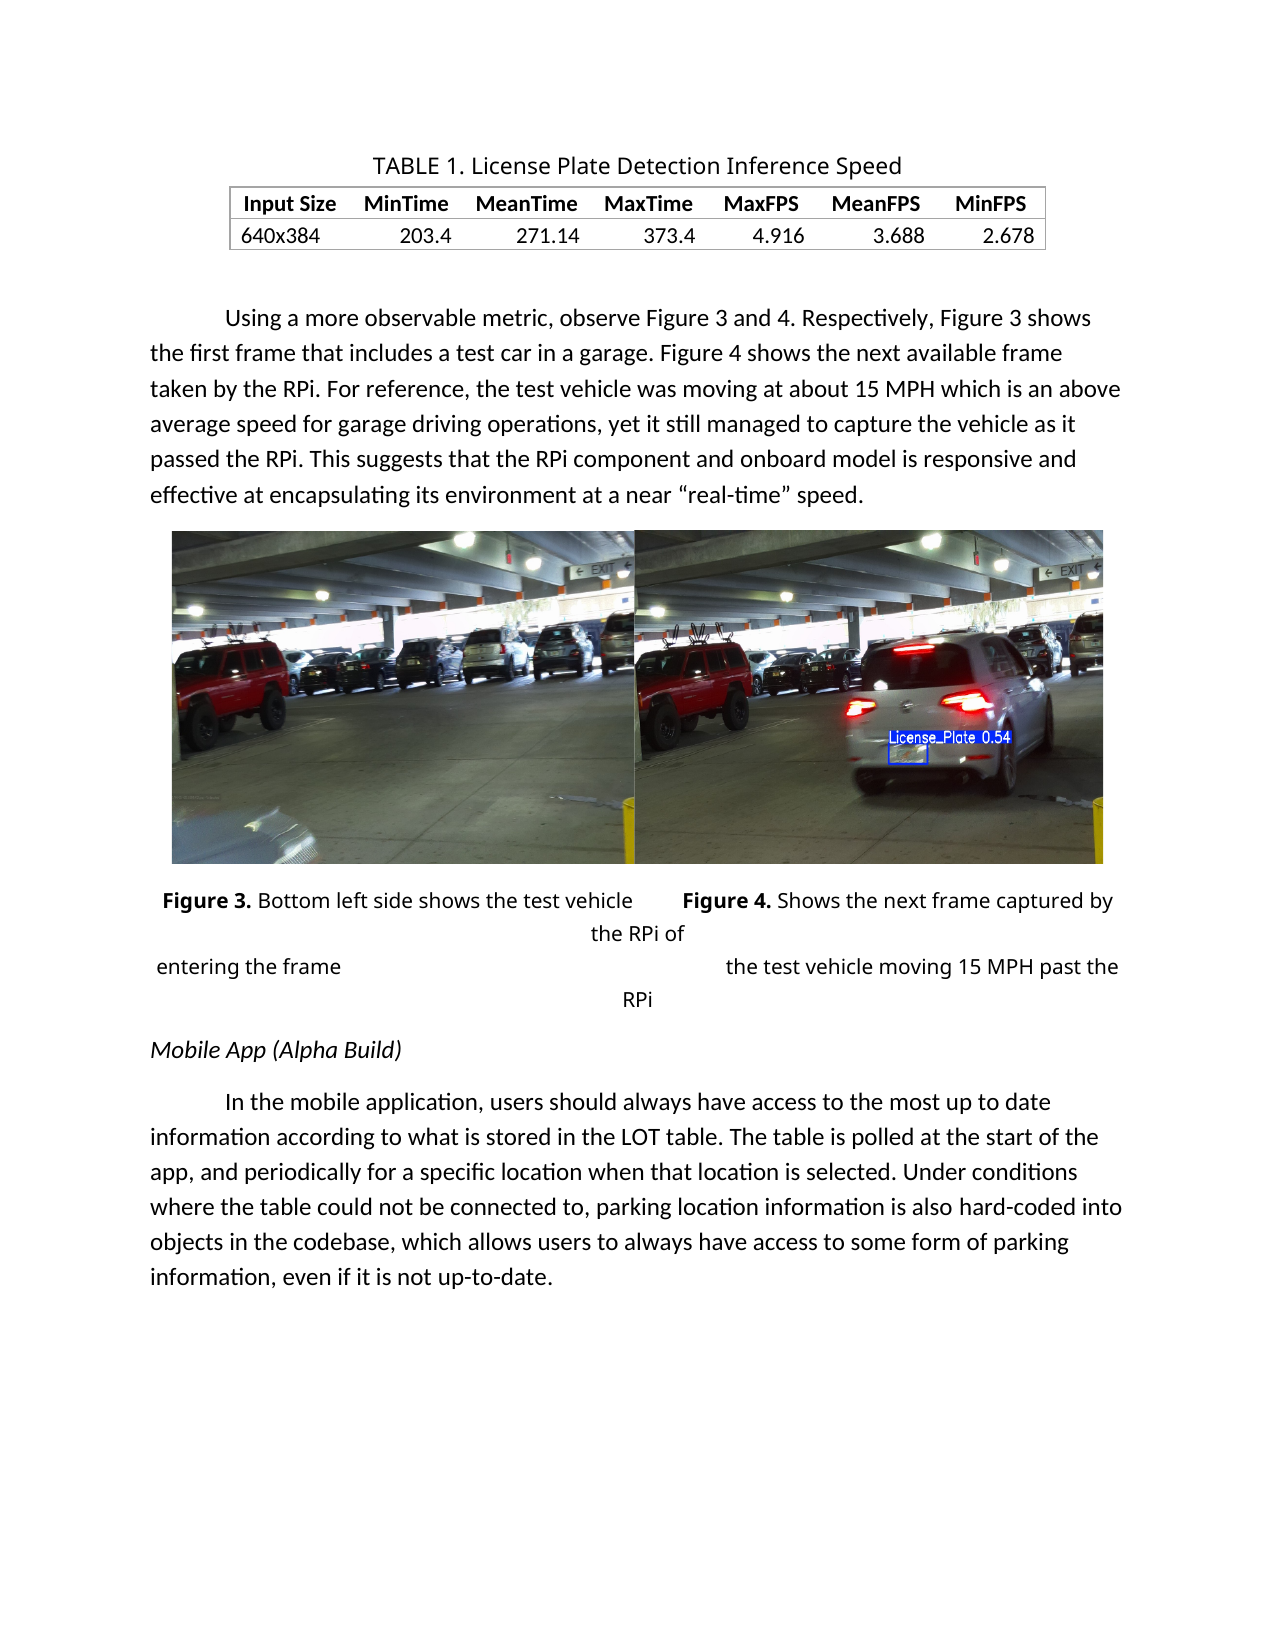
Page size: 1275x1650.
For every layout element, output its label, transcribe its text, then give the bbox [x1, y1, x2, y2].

table_header MinFPS [936, 188, 1045, 217]
table_cell 4.916 [706, 219, 816, 249]
table_cell 203.4 [350, 219, 462, 249]
text entering the frame the test vehicle moving 15 MPH past the RPi [150, 952, 1125, 1013]
table_cell 271.14 [463, 219, 591, 249]
table_header MinTime [350, 188, 462, 217]
table_header MeanFPS [816, 188, 936, 217]
table_cell 640x384 [231, 219, 350, 249]
table_cell 2.678 [936, 219, 1045, 249]
table_header MaxFPS [706, 188, 816, 217]
text Figure 3. Bottom left side shows the test vehicle Figure 4. Shows the next frame captured by the RPi of [150, 886, 1125, 947]
table_header MaxTime [591, 188, 706, 217]
picture [171, 530, 1104, 864]
table_header Input Size [231, 188, 350, 217]
table_header MeanTime [463, 188, 591, 217]
text Using a more observable metric, observe Figure 3 and 4. Respectively, Figure 3 shows the first frame that includes a test car in a garage. Figure 4 shows the next available frame taken by the RPi. For reference, the test vehicle was moving at about 15 MPH which is an above average speed for garage driving operations, yet it still managed to capture the vehicle as it passed the RPi. This suggests that the RPi component and onboard model is responsive and effective at encapsulating its environment at a near “real-time” speed. [150, 302, 1125, 509]
text In the mobile application, users should always have access to the most up to date information according to what is stored in the LOT table. The table is polled at the start of the app, and periodically for a specific location when that location is selected. Under conditions where the table could not be connected to, parking location information is also hard-coded into objects in the codebase, which allows users to always have access to some form of parking information, even if it is not up-to-date. [150, 1086, 1125, 1292]
text Mobile App (Alpha Build) [150, 1034, 1125, 1065]
table_cell 373.4 [591, 219, 706, 249]
table_cell 3.688 [816, 219, 936, 249]
text TABLE 1. License Plate Detection Inference Speed [150, 150, 1125, 181]
